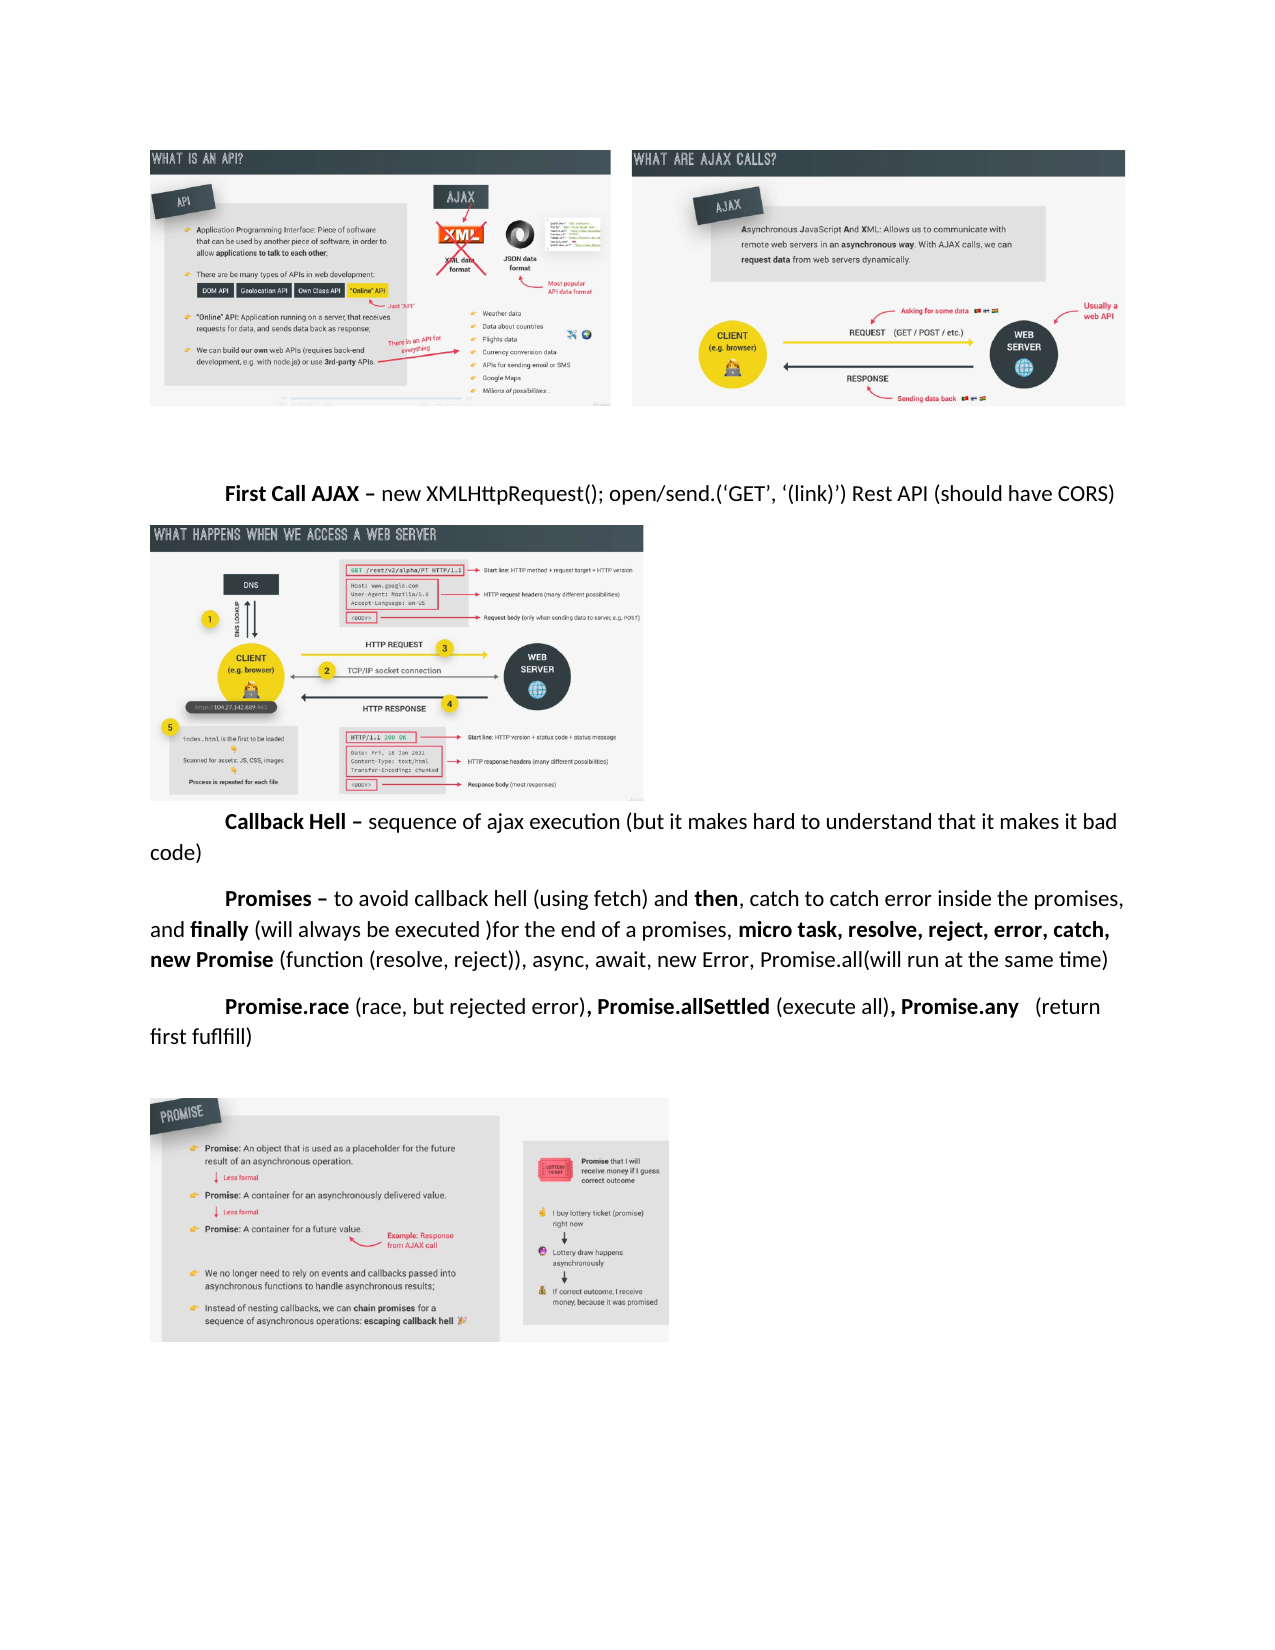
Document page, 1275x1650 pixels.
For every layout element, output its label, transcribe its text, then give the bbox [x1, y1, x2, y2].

picture [150, 525, 644, 801]
text First Call AJAX – new XMLHttpRequest(); open/send.(‘GET’, ‘(link)’) Rest API (should have CORS) [150, 479, 1125, 507]
picture [150, 1098, 669, 1342]
text Callback Hell – sequence of ajax execution (but it makes hard to understand that it makes it bad code) [150, 807, 1125, 866]
text Promises – to avoid callback hell (using fetch) and then, catch to catch error inside the promises, and finally (will always be executed )for the end of a promises, micro task, resolve, reject, error, catch, new Promise (function (resolve, reject)), async, await, new Error, Promise.all(will run at the same time) [150, 884, 1125, 973]
picture [150, 150, 611, 406]
text Promise.race (race, but rejected error), Promise.allSettled (execute all), Promise.any (return first fuflfill) [150, 992, 1125, 1050]
picture [631, 150, 1125, 406]
